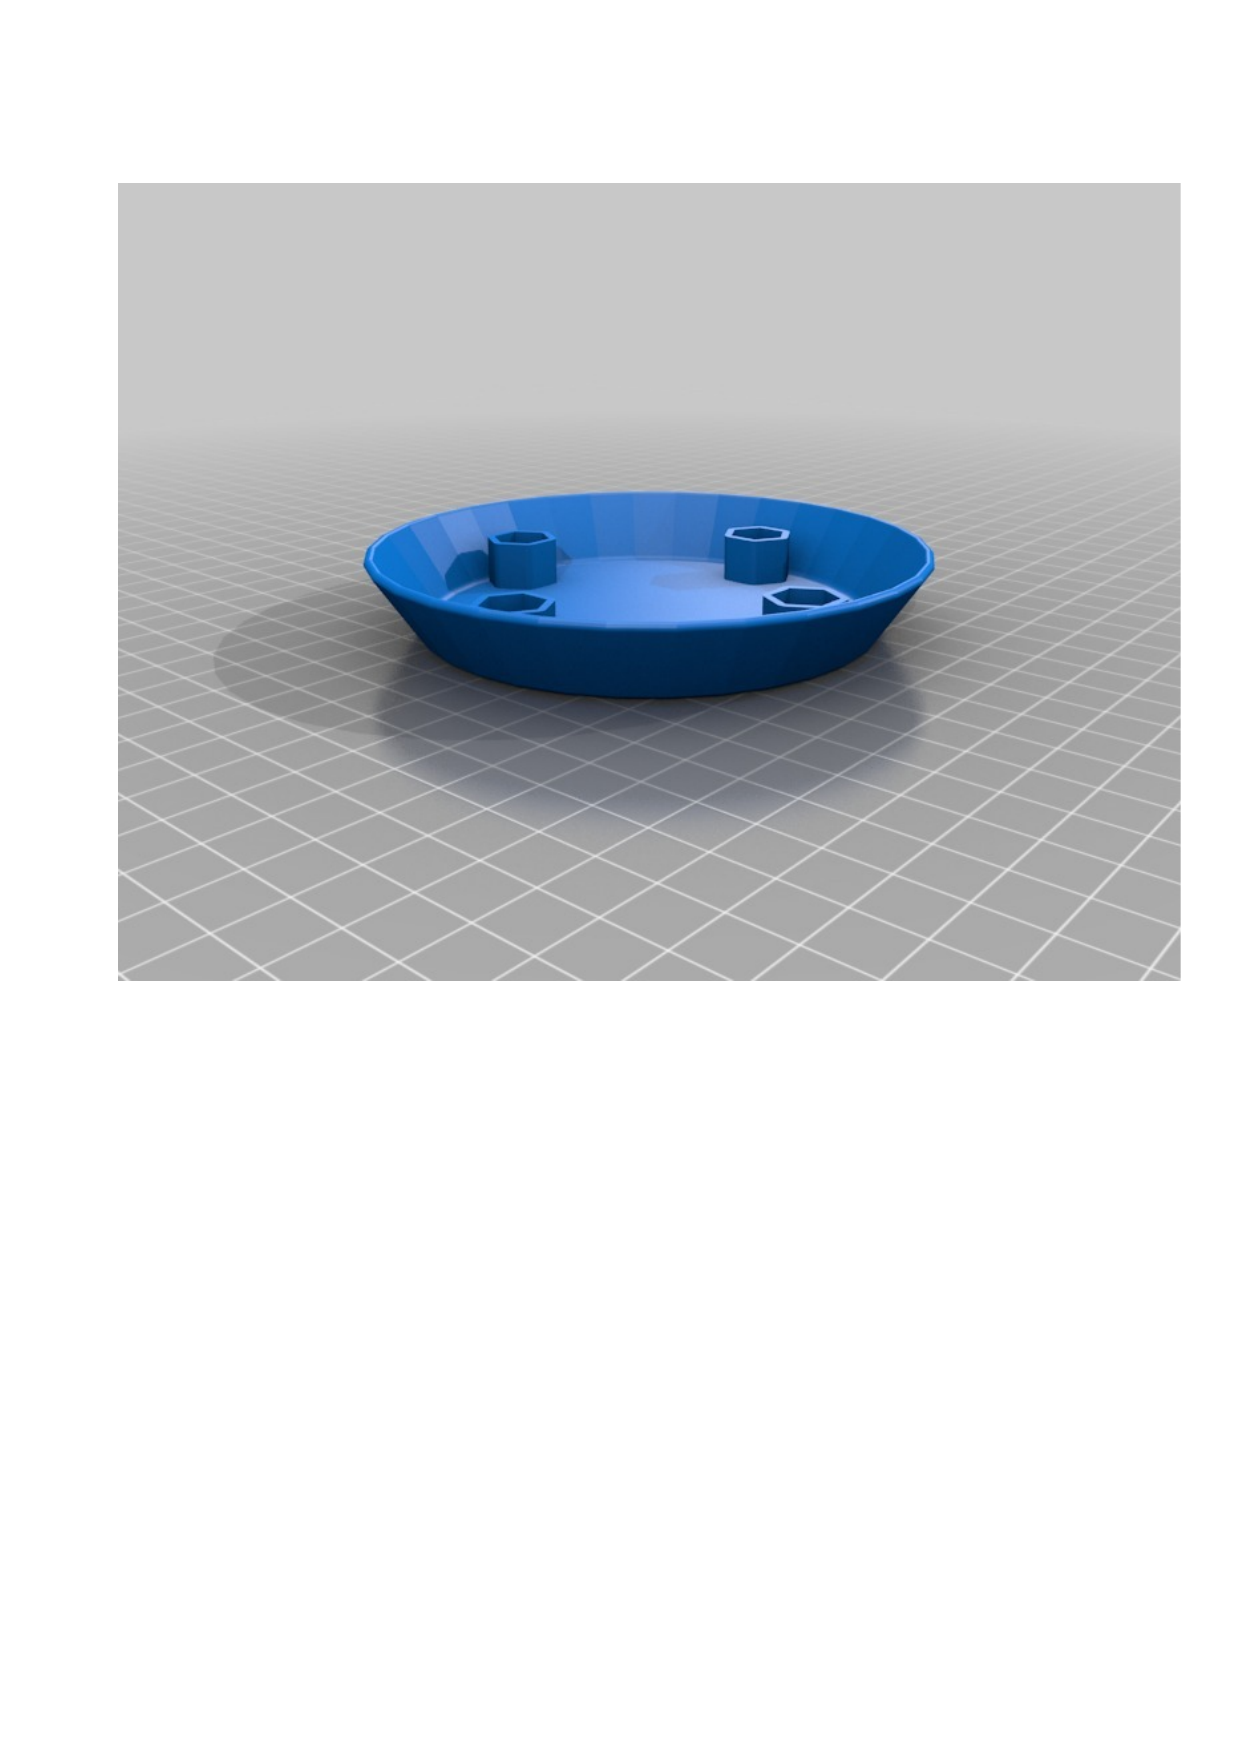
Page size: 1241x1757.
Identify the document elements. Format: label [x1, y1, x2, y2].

picture [118, 183, 1181, 981]
